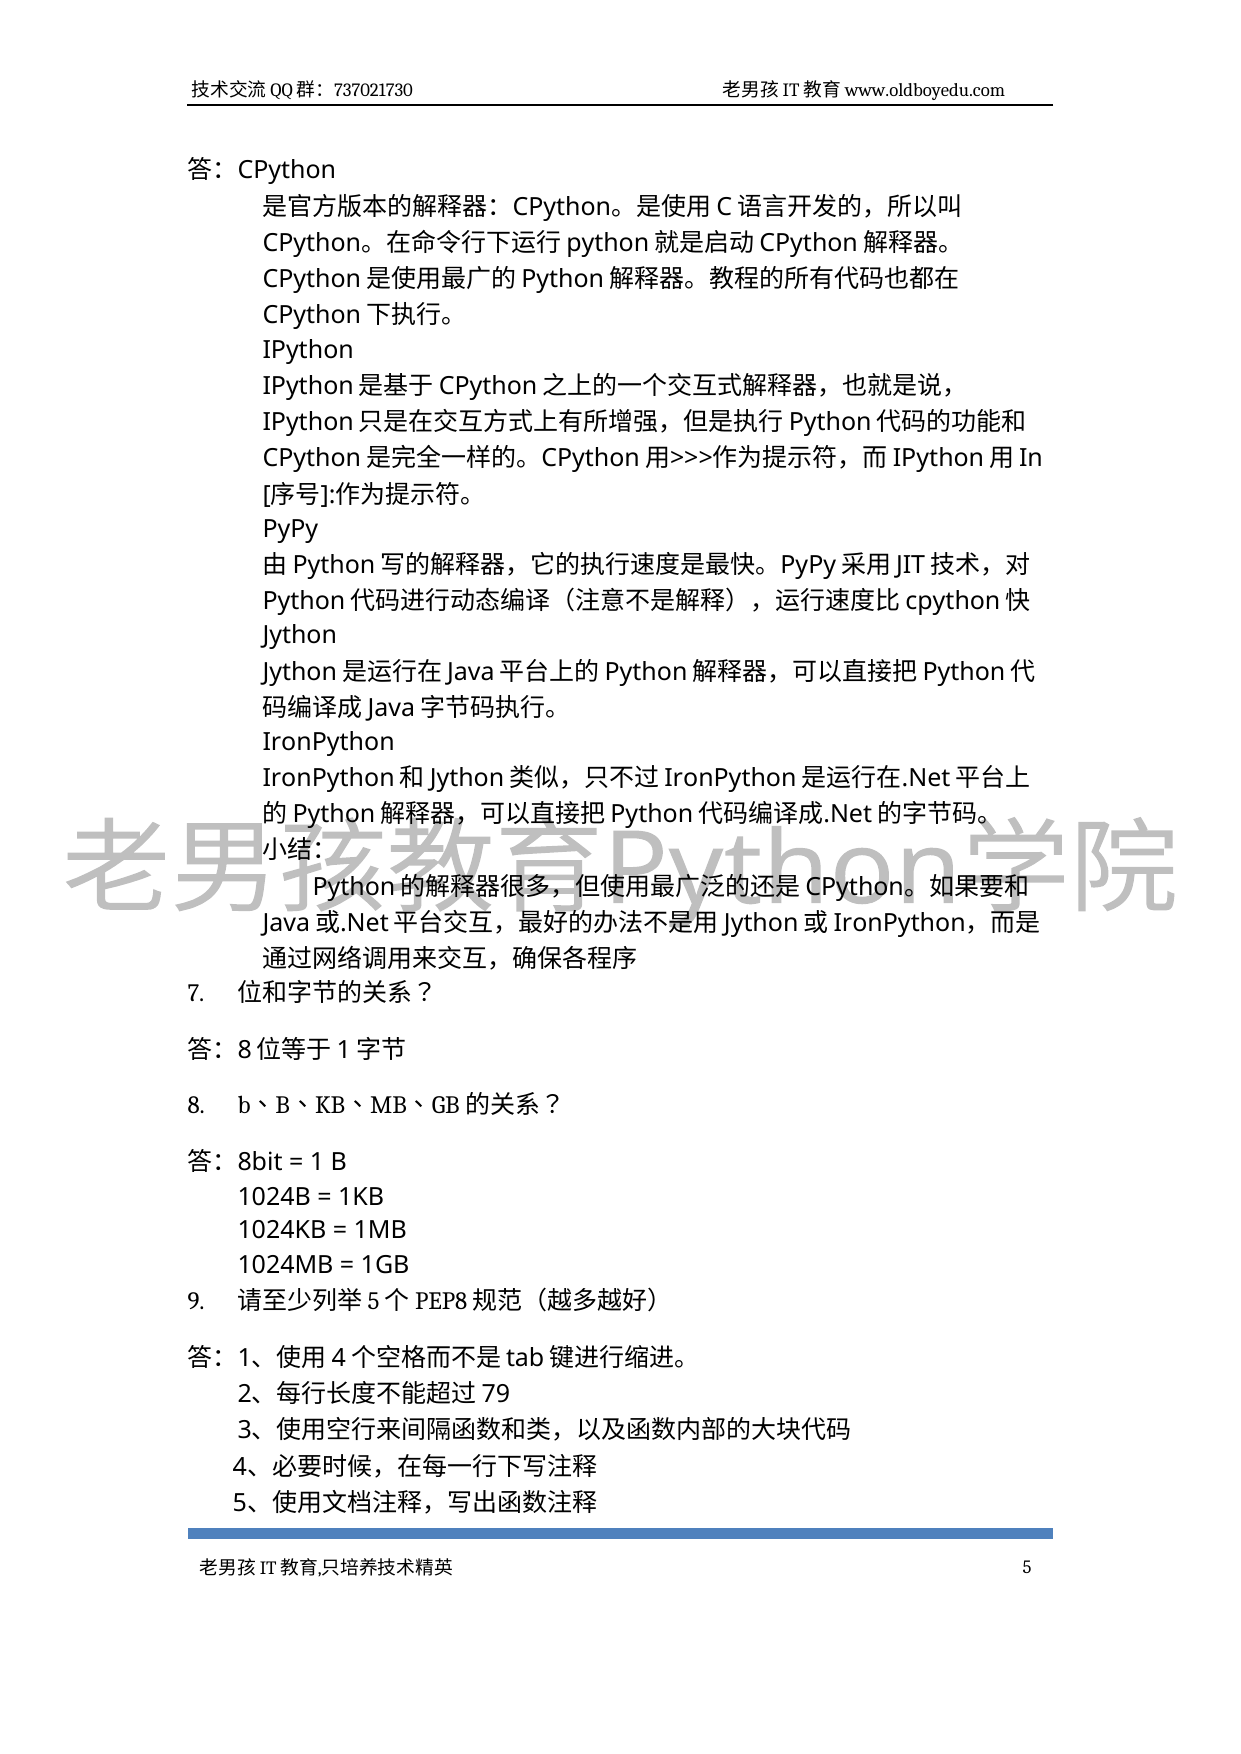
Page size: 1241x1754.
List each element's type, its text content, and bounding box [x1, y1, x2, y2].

text 2、每行长度不能超过79 [187, 1374, 1053, 1410]
text 答：8位等于1字节 [187, 1030, 1053, 1066]
text IPython是基于CPython之上的一个交互式解释器，也就是说，IPython只是在交互方式上有所增强，但是执行Python代码的功能和CPython是完全一样的。CPython用>>>作为提示符，而IPython用In [序号]:作为提示符。 [262, 365, 1053, 510]
text CPython是使用最广的Python解释器。教程的所有代码也都在CPython下执行。 [262, 259, 1053, 331]
text IronPython和Jython类似，只不过IronPython是运行在.Net平台上的Python解释器，可以直接把Python代码编译成.Net的字节码。 [262, 757, 1053, 830]
text 4、必要时候，在每一行下写注释 [187, 1446, 1053, 1482]
list b、B、KB、MB、GB 的关系？ [187, 1087, 1053, 1121]
text Jython是运行在Java平台上的Python解释器，可以直接把Python代码编译成Java字节码执行。 [262, 651, 1053, 723]
text Python的解释器很多，但使用最广泛的还是CPython。如果要和Java或.Net平台交互，最好的办法不是用Jython或IronPython，而是通过网络调用来交互，确保各程序 [262, 866, 1053, 975]
list 请至少列举5个 PEP8 规范（越多越好） [187, 1280, 1053, 1317]
text 小结： [262, 830, 1053, 866]
list 位和字节的关系？ [187, 975, 1053, 1009]
text IPython [262, 331, 1053, 365]
text 由Python写的解释器，它的执行速度是最快。PyPy采用JIT技术，对Python代码进行动态编译（注意不是解释），运行速度比cpython快 [262, 544, 1053, 617]
text 答：CPython [187, 150, 1053, 186]
text 1024MB = 1GB [187, 1246, 1053, 1280]
text 1024KB = 1MB [187, 1212, 1053, 1246]
text 3、使用空行来间隔函数和类，以及函数内部的大块代码 [187, 1410, 1053, 1446]
text PyPy [262, 510, 1053, 544]
text 是官方版本的解释器：CPython。是使用C语言开发的，所以叫CPython。在命令行下运行python就是启动CPython解释器。 [262, 186, 1053, 259]
text Jython [262, 617, 1053, 651]
text 答：1、使用4个空格而不是tab键进行缩进。 [187, 1337, 1053, 1374]
text 5、使用文档注释，写出函数注释 [187, 1482, 1053, 1519]
text IronPython [262, 723, 1053, 757]
text 答：8bit = 1 B [187, 1142, 1053, 1178]
text 1024B = 1KB [187, 1178, 1053, 1212]
